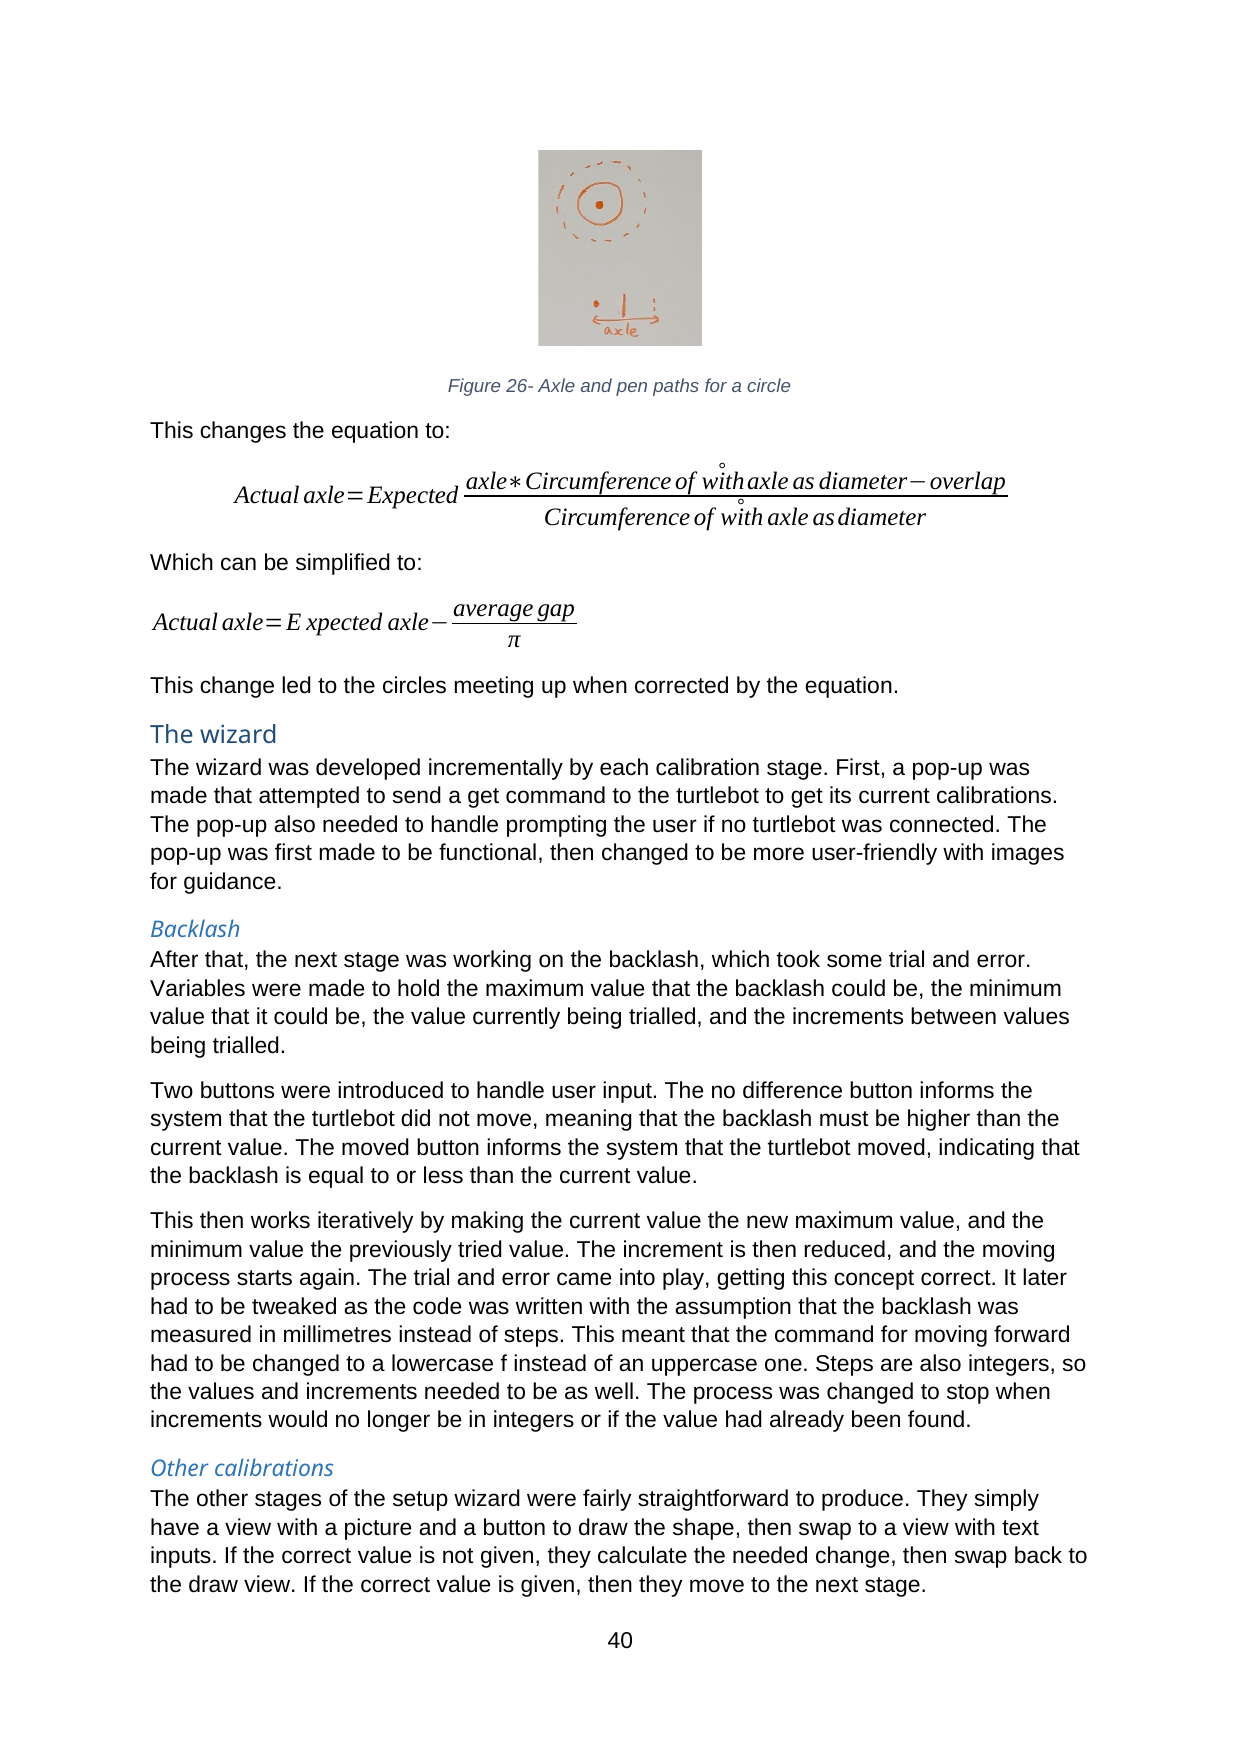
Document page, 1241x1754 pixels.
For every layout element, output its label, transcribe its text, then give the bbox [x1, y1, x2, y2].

subtitle Other calibrations [150, 1451, 1090, 1483]
text After that, the next stage was working on the backlash, which took some trial and error. Variables were made to hold the maximum value that the backlash could be, the minimum value that it could be, the value currently being trialled, and the increments between values being trialled. [150, 946, 1090, 1058]
text This then works iteratively by making the current value the new maximum value, and the minimum value the previously tried value. The increment is then reduced, and the moving process starts again. The trial and error came into play, getting this concept correct. It later had to be tweaked as the code was written with the assumption that the backlash was measured in millimetres instead of steps. This meant that the command for moving forward had to be changed to a lowercase f instead of an uppercase one. Steps are also integers, so the values and increments needed to be as well. The process was changed to stop when increments would no longer be in integers or if the value had already been found. [150, 1207, 1090, 1433]
text The other stages of the setup wizard were fairly straightforward to produce. They simply have a view with a picture and a button to draw the shape, then swap to a view with text inputs. If the correct value is not given, they calculate the needed change, then swap back to the draw view. If the correct value is given, then they move to the next stage. [150, 1485, 1090, 1597]
subtitle The wizard [150, 717, 1090, 751]
text The wizard was developed incrementally by each calibration stage. First, a pop-up was made that attempted to send a get command to the turtlebot to get its current calibrations. The pop-up also needed to handle prompting the user if no turtlebot was connected. The pop-up was first made to be functional, then changed to be more user-friendly with images for guidance. [150, 754, 1090, 894]
text This changes the equation to: [150, 417, 1090, 444]
text This change led to the circles meeting up when corrected by the equation. [150, 672, 1090, 698]
subtitle Backlash [150, 913, 1090, 944]
text Which can be simplified to: [150, 549, 1090, 576]
text Two buttons were introduced to handle user input. The no difference button informs the system that the turtlebot did not move, meaning that the backlash must be higher than the current value. The moved button informs the system that the turtlebot moved, indicating that the backlash is equal to or less than the current value. [150, 1077, 1090, 1188]
picture [538, 150, 702, 346]
